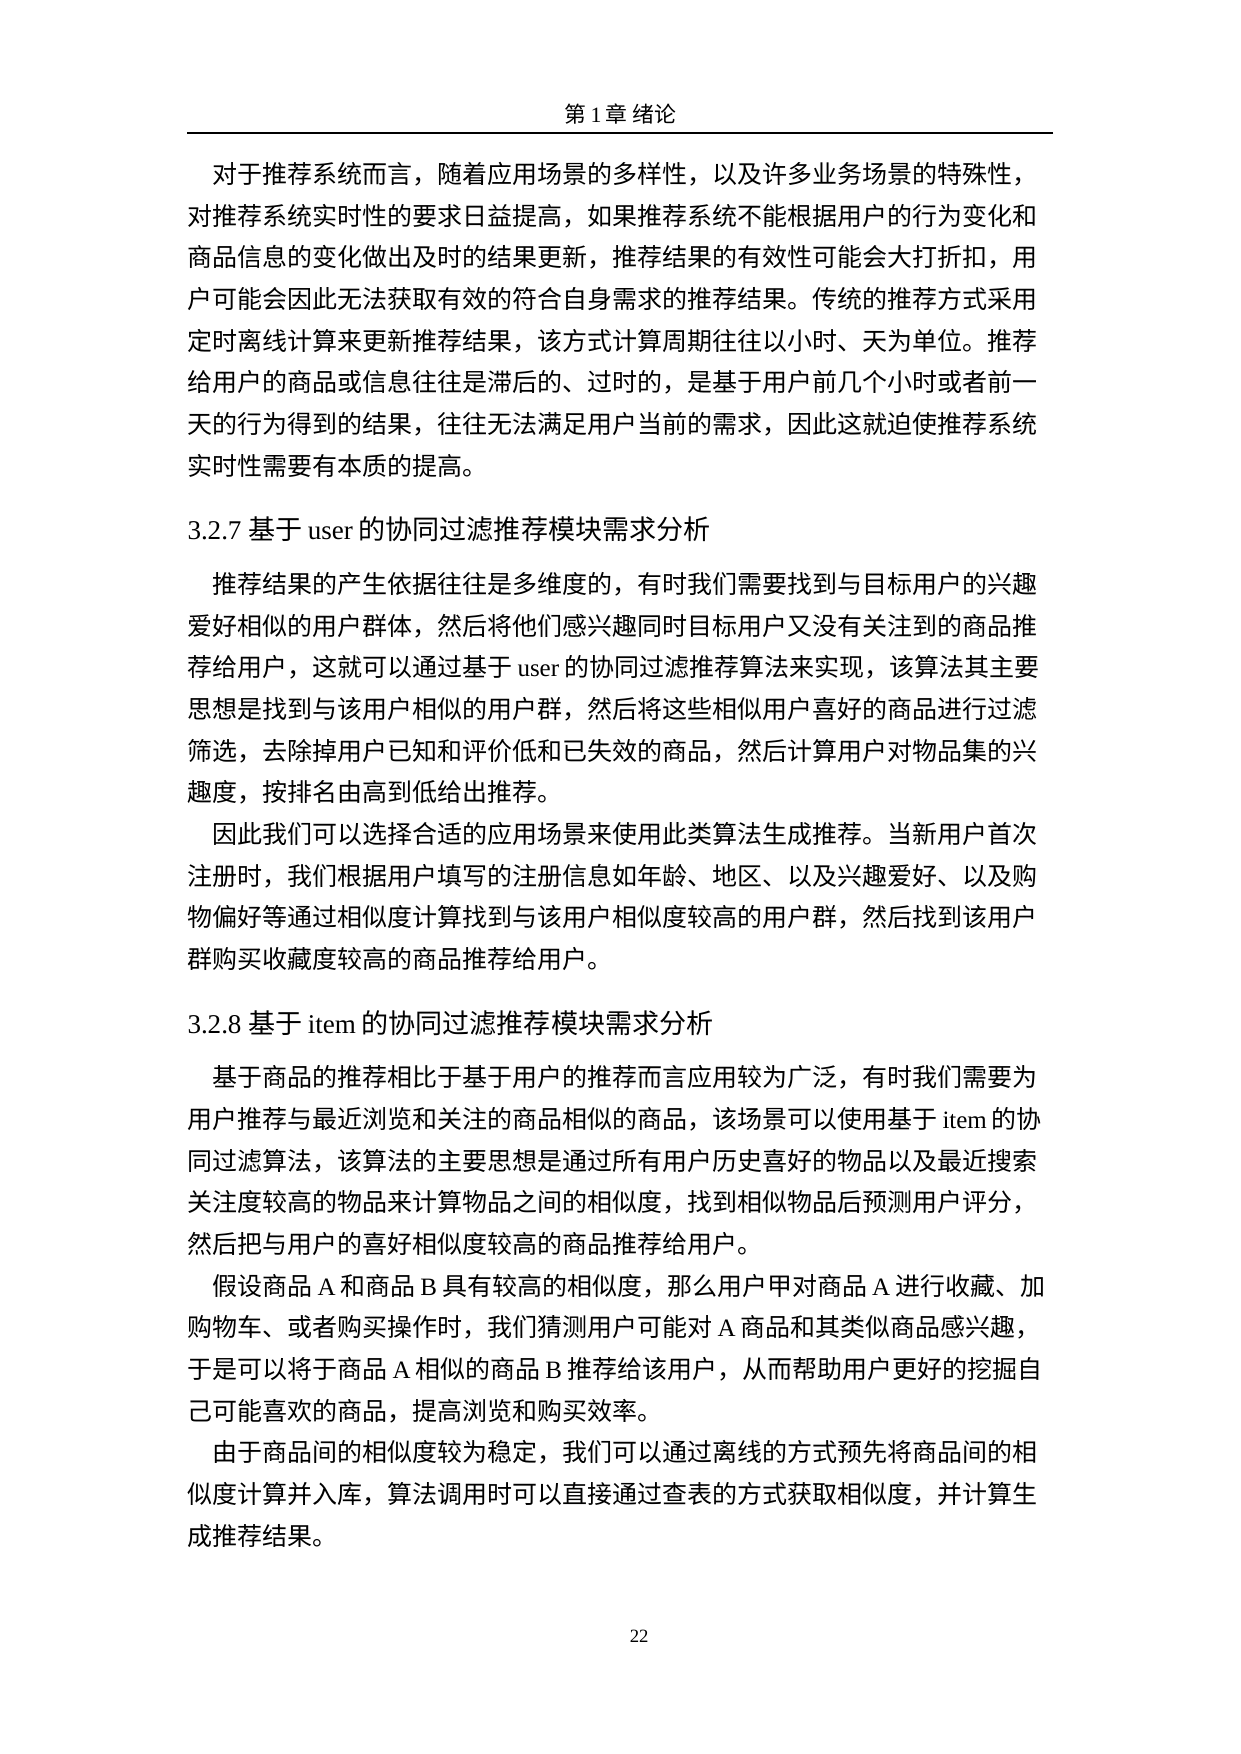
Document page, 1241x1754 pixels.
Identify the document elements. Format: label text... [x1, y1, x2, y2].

subtitle 3.2.8 基于item的协同过滤推荐模块需求分析 [187, 1002, 1053, 1041]
text 由于商品间的相似度较为稳定，我们可以通过离线的方式预先将商品间的相似度计算并入库，算法调用时可以直接通过查表的方式获取相似度，并计算生成推荐结果。 [187, 1428, 1053, 1553]
text 基于商品的推荐相比于基于用户的推荐而言应用较为广泛，有时我们需要为用户推荐与最近浏览和关注的商品相似的商品，该场景可以使用基于item的协同过滤算法，该算法的主要思想是通过所有用户历史喜好的物品以及最近搜索关注度较高的物品来计算物品之间的相似度，找到相似物品后预测用户评分，然后把与用户的喜好相似度较高的商品推荐给用户。 [187, 1053, 1053, 1262]
text 因此我们可以选择合适的应用场景来使用此类算法生成推荐。当新用户首次注册时，我们根据用户填写的注册信息如年龄、地区、以及兴趣爱好、以及购物偏好等通过相似度计算找到与该用户相似度较高的用户群，然后找到该用户群购买收藏度较高的商品推荐给用户。 [187, 810, 1053, 977]
text 假设商品A和商品B具有较高的相似度，那么用户甲对商品A进行收藏、加购物车、或者购买操作时，我们猜测用户可能对A商品和其类似商品感兴趣，于是可以将于商品A相似的商品B推荐给该用户，从而帮助用户更好的挖掘自己可能喜欢的商品，提高浏览和购买效率。 [187, 1262, 1053, 1428]
text 对于推荐系统而言，随着应用场景的多样性，以及许多业务场景的特殊性，对推荐系统实时性的要求日益提高，如果推荐系统不能根据用户的行为变化和商品信息的变化做出及时的结果更新，推荐结果的有效性可能会大打折扣，用户可能会因此无法获取有效的符合自身需求的推荐结果。传统的推荐方式采用定时离线计算来更新推荐结果，该方式计算周期往往以小时、天为单位。推荐给用户的商品或信息往往是滞后的、过时的，是基于用户前几个小时或者前一天的行为得到的结果，往往无法满足用户当前的需求，因此这就迫使推荐系统实时性需要有本质的提高。 [187, 150, 1053, 483]
text 推荐结果的产生依据往往是多维度的，有时我们需要找到与目标用户的兴趣爱好相似的用户群体，然后将他们感兴趣同时目标用户又没有关注到的商品推荐给用户，这就可以通过基于user的协同过滤推荐算法来实现，该算法其主要思想是找到与该用户相似的用户群，然后将这些相似用户喜好的商品进行过滤筛选，去除掉用户已知和评价低和已失效的商品，然后计算用户对物品集的兴趣度，按排名由高到低给出推荐。 [187, 560, 1053, 810]
subtitle 3.2.7 基于user的协同过滤推荐模块需求分析 [187, 508, 1053, 548]
